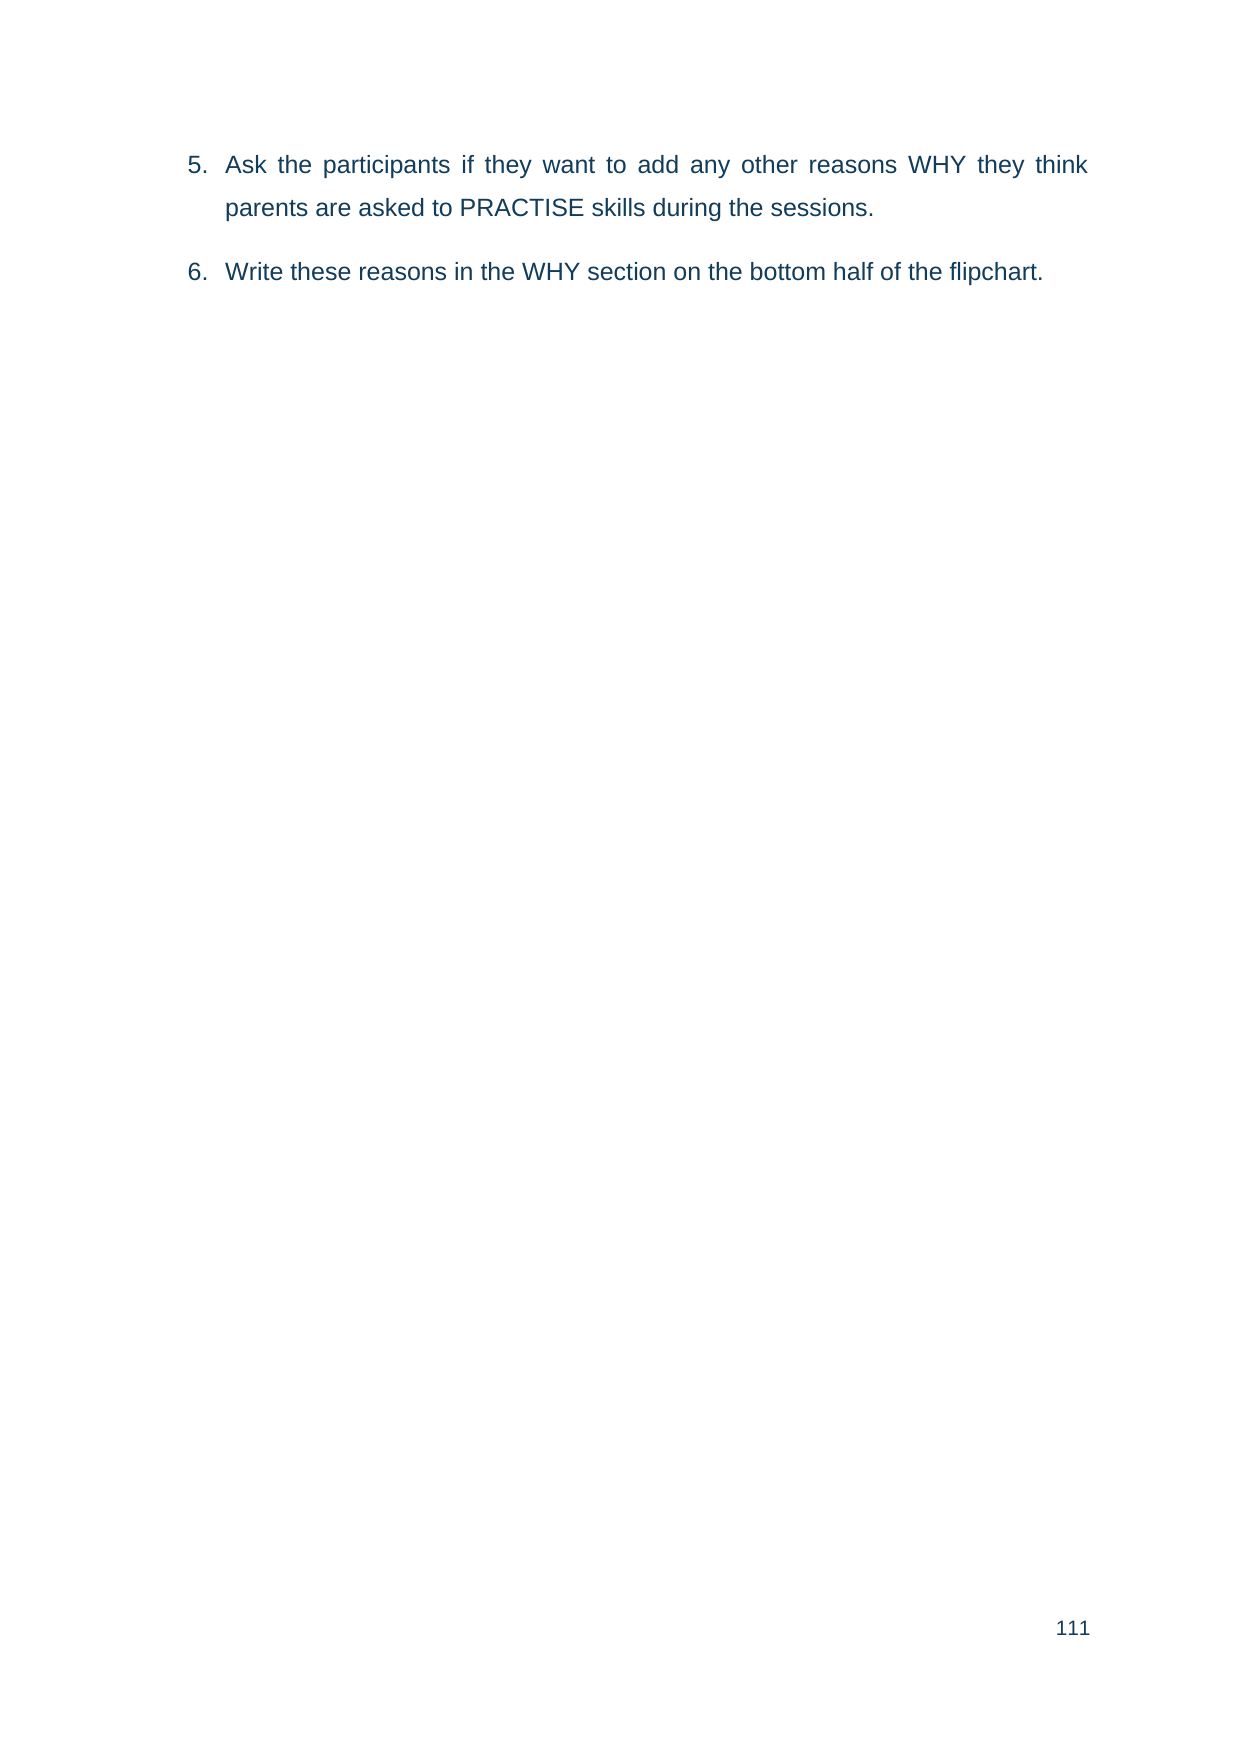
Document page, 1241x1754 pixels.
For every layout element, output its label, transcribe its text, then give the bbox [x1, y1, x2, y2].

list Write these reasons in the WHY section on the bottom half of the flipchart. [187, 257, 1090, 286]
list Ask the participants if they want to add any other reasons WHY they think parents are asked to PRACTISE skills during the sessions. [187, 150, 1090, 222]
